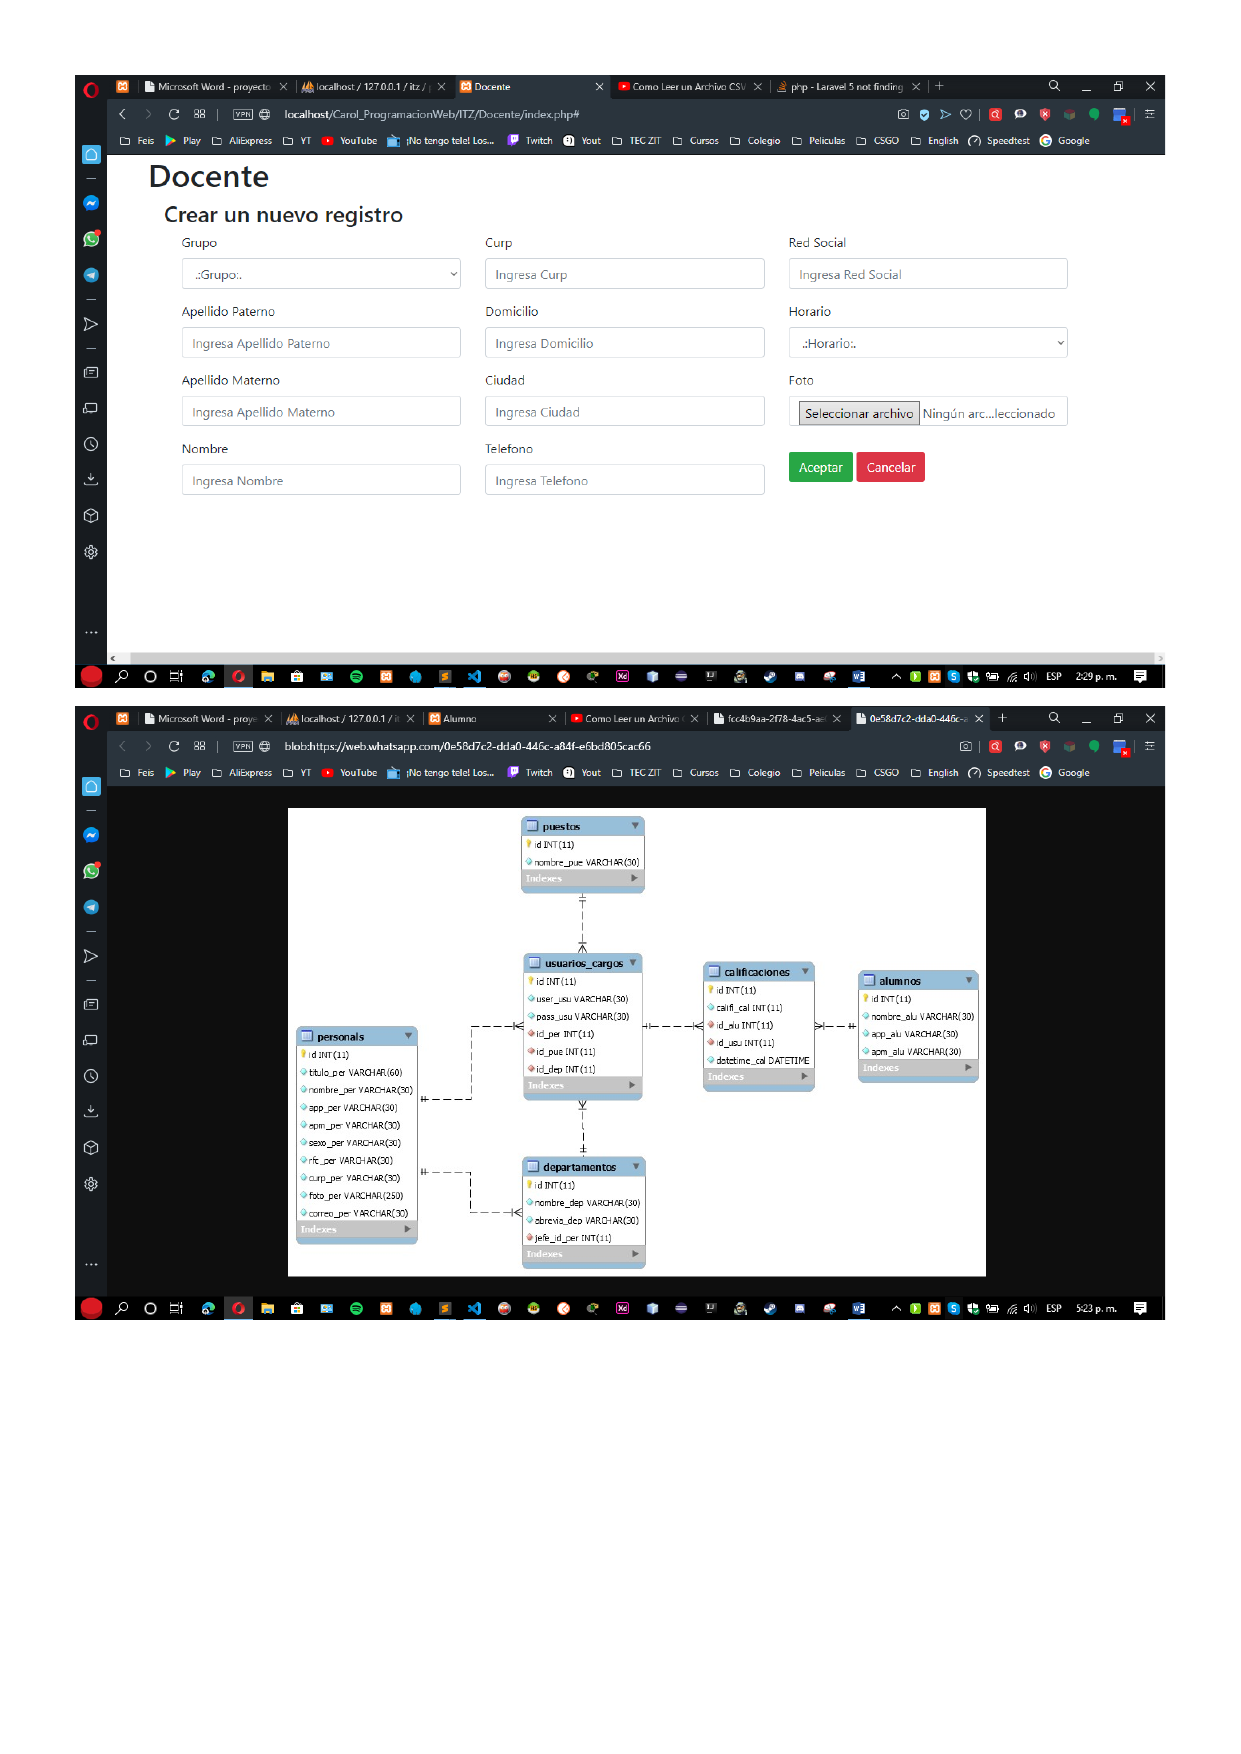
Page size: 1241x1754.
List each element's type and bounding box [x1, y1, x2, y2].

picture [75, 75, 1166, 688]
picture [75, 706, 1166, 1320]
